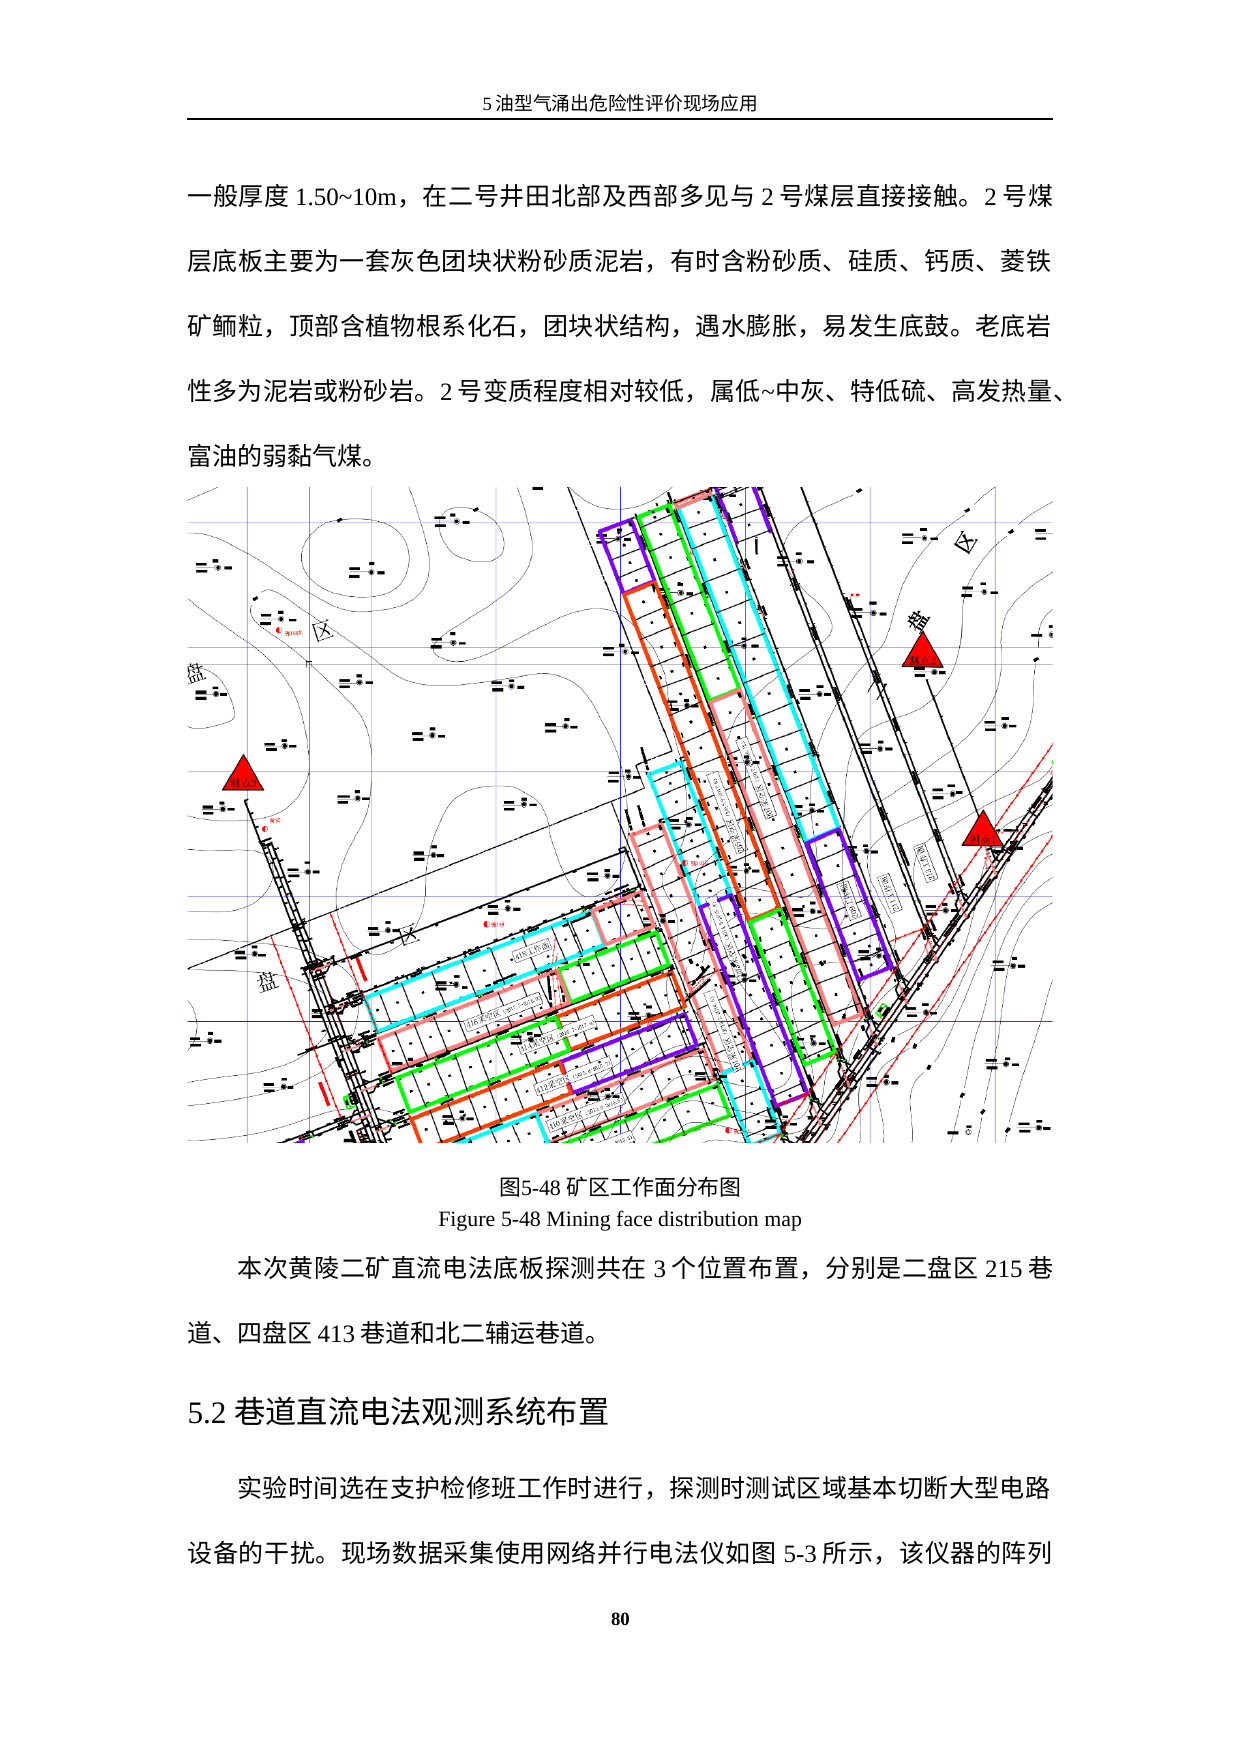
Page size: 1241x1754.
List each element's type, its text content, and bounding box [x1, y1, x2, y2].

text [187, 162, 1053, 487]
list 巷道直流电法观测系统布置 [187, 1377, 1053, 1442]
picture [187, 487, 1053, 1143]
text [187, 1454, 1053, 1584]
text 本次黄陵二矿直流电法底板探测共在3个位置布置，分别是二盘区215巷道、四盘区413巷道和北二辅运巷道。 [187, 1234, 1053, 1364]
